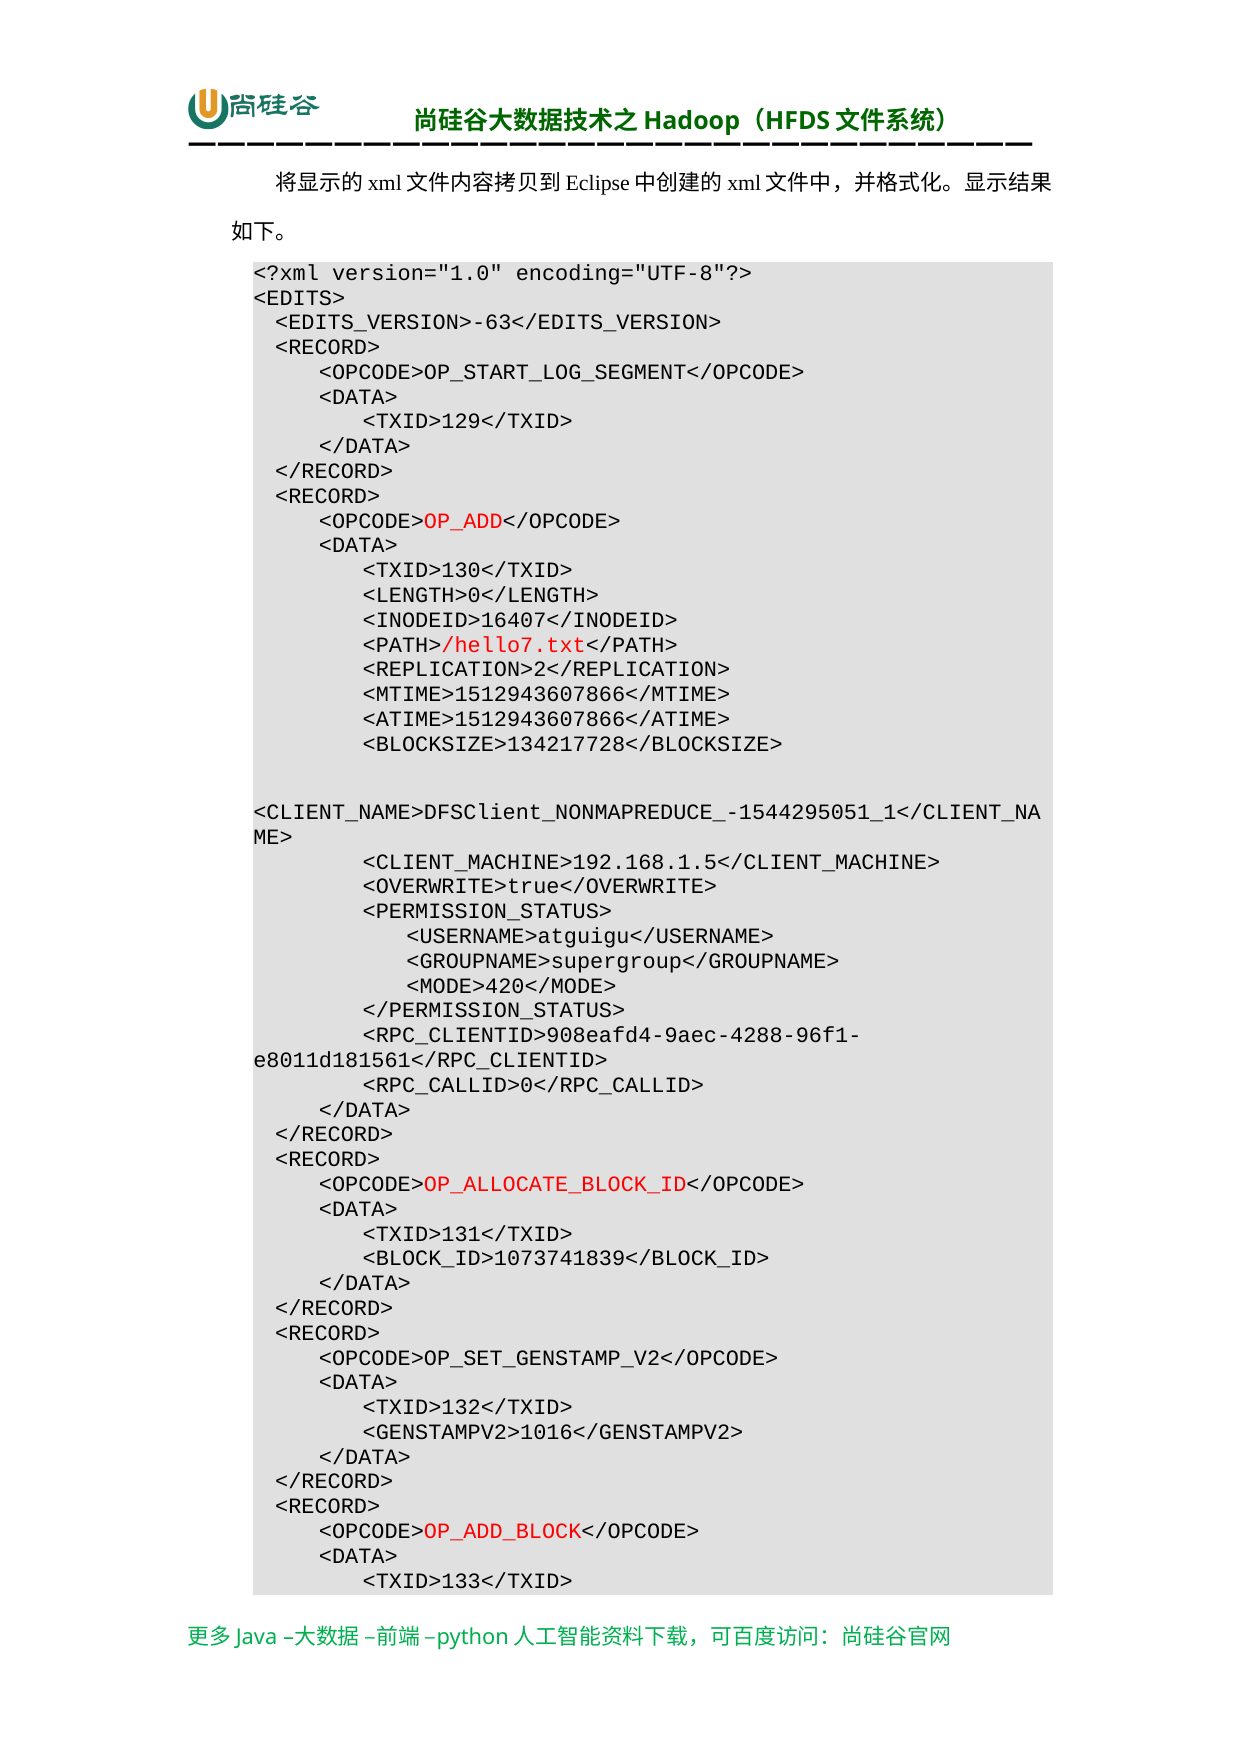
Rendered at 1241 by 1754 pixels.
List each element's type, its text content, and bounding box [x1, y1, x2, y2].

text <REPLICATION>2</REPLICATION> [253, 658, 1053, 683]
text <DATA> [253, 386, 1053, 411]
text <GROUPNAME>supergroup</GROUPNAME> [253, 950, 1053, 975]
text </RECORD> [253, 460, 1053, 485]
text <DATA> [253, 1198, 1053, 1223]
text <RECORD> [253, 336, 1053, 361]
text </DATA> [253, 1446, 1053, 1471]
text <BLOCK_ID>1073741839</BLOCK_ID> [253, 1248, 1053, 1272]
text </DATA> [253, 1272, 1053, 1297]
text <OPCODE>OP_START_LOG_SEGMENT</OPCODE> [253, 361, 1053, 386]
text <RECORD> [253, 1322, 1053, 1347]
text </RECORD> [253, 1471, 1053, 1496]
text <TXID>130</TXID> [253, 559, 1053, 584]
text <DATA> [253, 1545, 1053, 1570]
text <DATA> [253, 534, 1053, 559]
text <PERMISSION_STATUS> [253, 901, 1053, 925]
text <ATIME>1512943607866</ATIME> [253, 708, 1053, 733]
text <BLOCKSIZE>134217728</BLOCKSIZE> [253, 733, 1053, 758]
text <OPCODE>OP_SET_GENSTAMP_V2</OPCODE> [253, 1347, 1053, 1372]
text </DATA> [253, 1099, 1053, 1124]
text </RECORD> [253, 1124, 1053, 1148]
text <RECORD> [253, 485, 1053, 510]
text <MODE>420</MODE> [253, 975, 1053, 1000]
text <OPCODE>OP_ADD</OPCODE> [253, 510, 1053, 534]
text <RPC_CLIENTID>908eafd4-9aec-4288-96f1-e8011d181561</RPC_CLIENTID> [253, 1024, 1053, 1074]
text <OPCODE>OP_ADD_BLOCK</OPCODE> [253, 1520, 1053, 1545]
text <CLIENT_MACHINE>192.168.1.5</CLIENT_MACHINE> [253, 851, 1053, 876]
text <TXID>132</TXID> [253, 1396, 1053, 1421]
text <OPCODE>OP_ALLOCATE_BLOCK_ID</OPCODE> [253, 1173, 1053, 1198]
text </DATA> [253, 435, 1053, 460]
text <MTIME>1512943607866</MTIME> [253, 683, 1053, 708]
text 将显示的xml文件内容拷贝到Eclipse中创建的xml文件中，并格式化。显示结果如下。 [231, 165, 1053, 246]
text </PERMISSION_STATUS> [253, 1000, 1053, 1024]
text <OVERWRITE>true</OVERWRITE> [253, 876, 1053, 901]
text <TXID>133</TXID> [253, 1570, 1053, 1595]
text <CLIENT_NAME>DFSClient_NONMAPREDUCE_-1544295051_1</CLIENT_NAME> [253, 758, 1053, 851]
text <INODEID>16407</INODEID> [253, 609, 1053, 634]
text <TXID>131</TXID> [253, 1223, 1053, 1248]
text <PATH>/hello7.txt</PATH> [253, 634, 1053, 658]
text <RPC_CALLID>0</RPC_CALLID> [253, 1074, 1053, 1099]
text <EDITS_VERSION>-63</EDITS_VERSION> [253, 311, 1053, 336]
text <EDITS> [253, 287, 1053, 311]
text <?xml version="1.0" encoding="UTF-8"?> [253, 262, 1053, 287]
text </RECORD> [253, 1297, 1053, 1322]
picture [187, 88, 320, 130]
text <RECORD> [253, 1496, 1053, 1520]
text <RECORD> [253, 1148, 1053, 1173]
text <DATA> [253, 1372, 1053, 1396]
text <LENGTH>0</LENGTH> [253, 584, 1053, 609]
text <USERNAME>atguigu</USERNAME> [253, 925, 1053, 950]
text <TXID>129</TXID> [253, 411, 1053, 435]
text <GENSTAMPV2>1016</GENSTAMPV2> [253, 1421, 1053, 1446]
